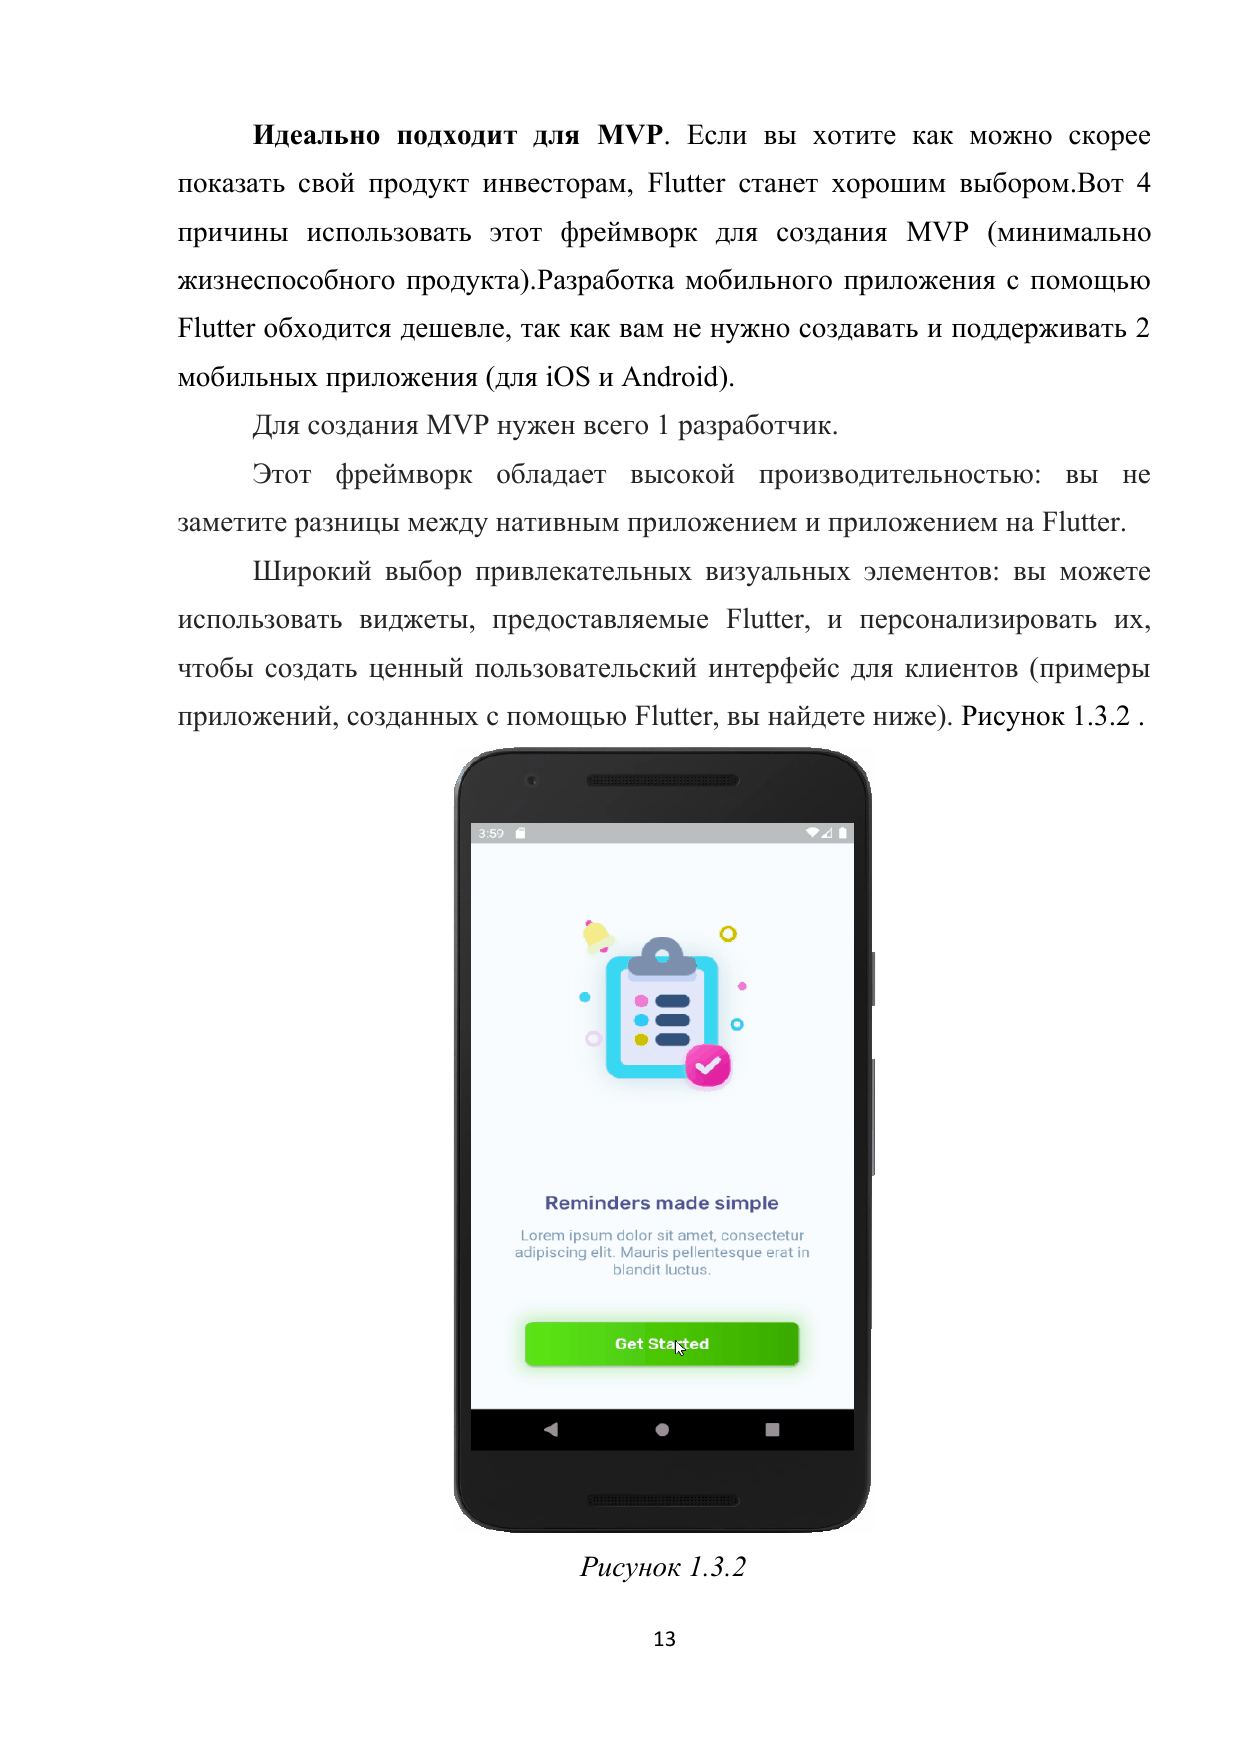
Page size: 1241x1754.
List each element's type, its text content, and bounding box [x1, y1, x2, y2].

picture [453, 747, 876, 1534]
text Для создания MVP нужен всего 1 разработчик. [177, 409, 1152, 441]
text Рисунок 1.3.2 [177, 1550, 1152, 1582]
text Широкий выбор привлекательных визуальных элементов: вы можете использовать виджеты, предоставляемые Flutter, и персонализировать их, чтобы создать ценный пользовательский интерфейс для клиентов (примеры приложений, созданных с помощью Flutter, вы найдете ниже). Рисунок 1.3.2 . [177, 554, 1152, 732]
text Этот фреймворк обладает высокой производительностью: вы не заметите разницы между нативным приложением и приложением на Flutter. [177, 457, 1152, 538]
text Идеально подходит для MVP. Если вы хотите как можно скорее показать свой продукт инвесторам, Flutter станет хорошим выбором.Вот 4 причины использовать этот фреймворк для создания MVP (минимально жизнеспособного продукта).Разработка мобильного приложения с помощью Flutter обходится дешевле, так как вам не нужно создавать и поддерживать 2 мобильных приложения (для iOS и Android). [177, 118, 1152, 393]
